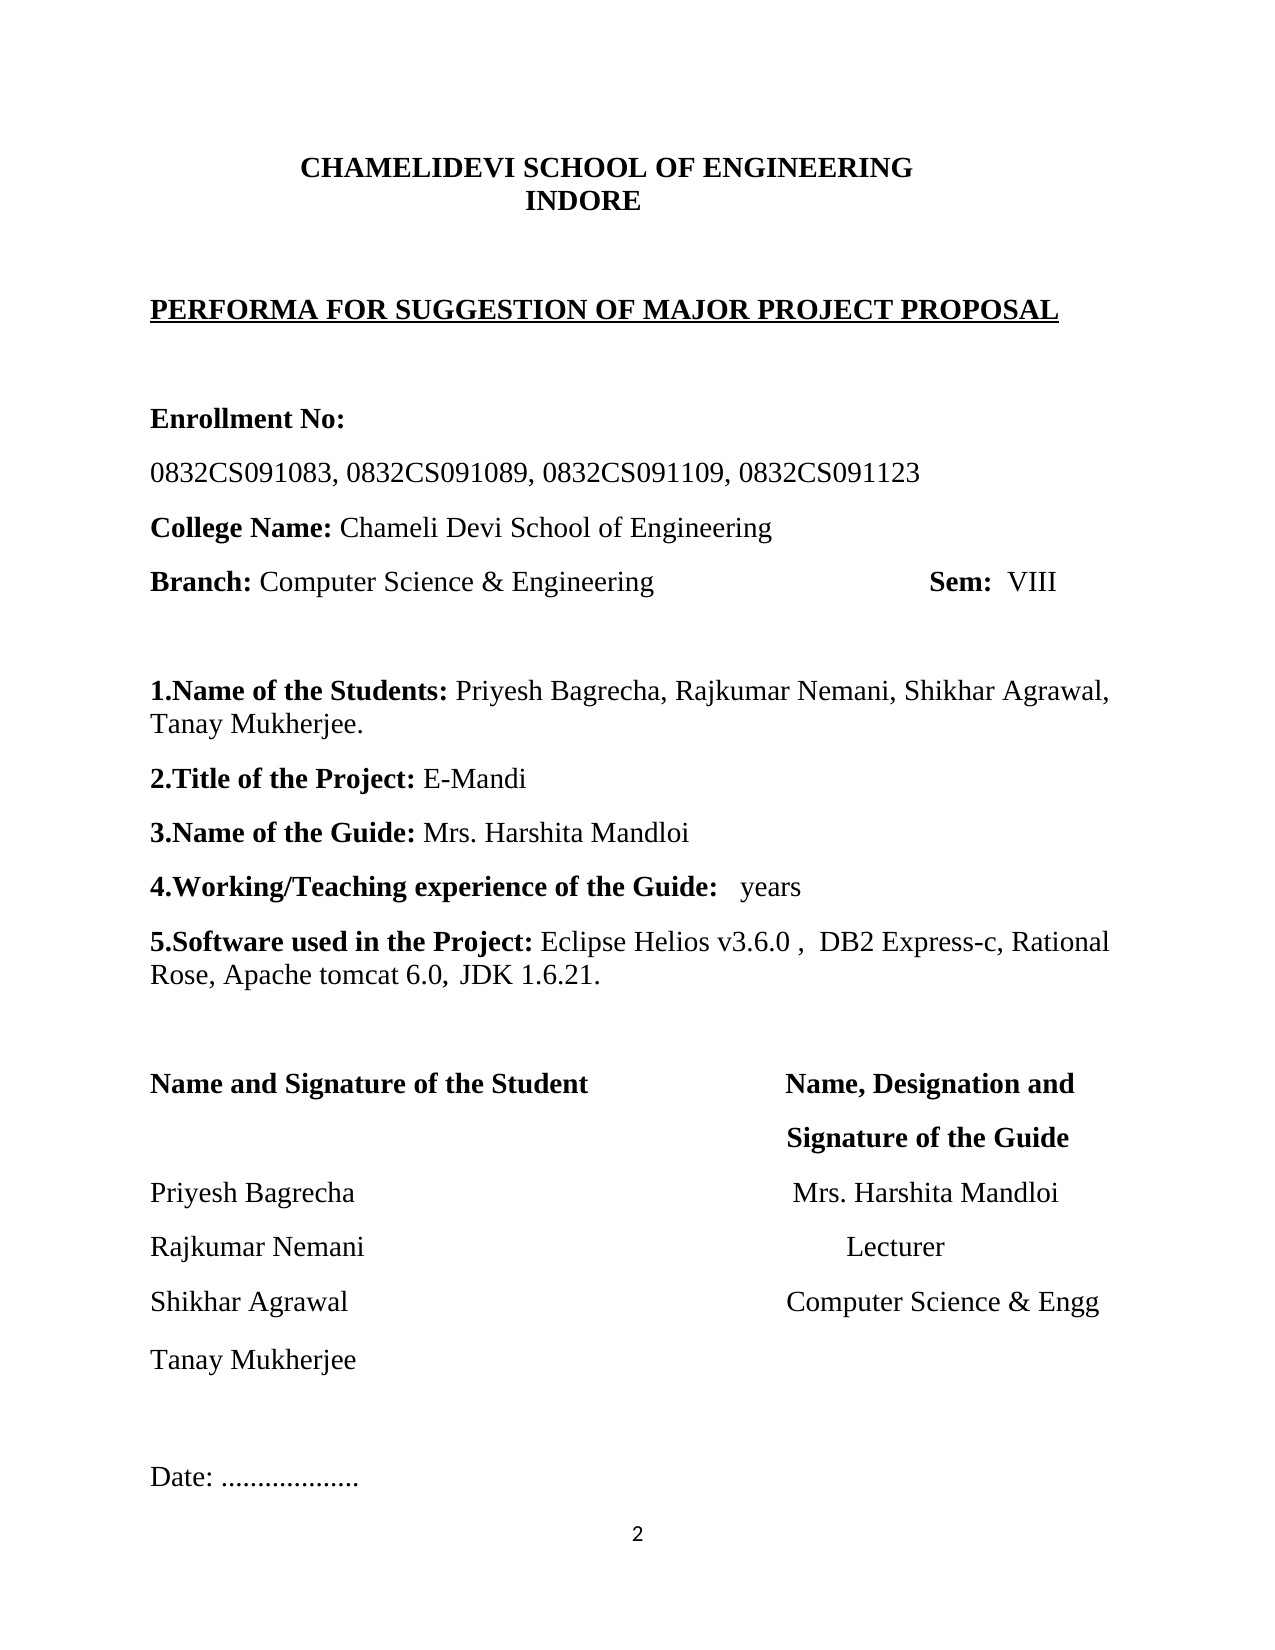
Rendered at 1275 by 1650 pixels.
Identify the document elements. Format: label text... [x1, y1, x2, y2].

text CHAMELIDEVI SCHOOL OF ENGINEERING [225, 150, 1125, 183]
text 4.Working/Teaching experience of the Guide: years [150, 869, 1125, 903]
text Priyesh Bagrecha Mrs. Harshita Mandloi [150, 1175, 1125, 1208]
text College Name: Chameli Devi School of Engineering [150, 510, 1125, 543]
text 2.Title of the Project: E-Mandi [150, 761, 1125, 794]
text Shikhar Agrawal Computer Science & Engg [150, 1284, 1125, 1317]
text Enrollment No: [150, 401, 1125, 434]
text Tanay Mukherjee [150, 1342, 1125, 1376]
text 0832CS091083, 0832CS091089, 0832CS091109, 0832CS091123 [150, 455, 1125, 489]
text 5.Software used in the Project: Eclipse Helios v3.6.0 , DB2 Express-c, Rational Rose, Apache tomcat 6.0, JDK 1.6.21. [150, 924, 1125, 991]
text Branch: Computer Science & Engineering Sem: VIII [150, 564, 1125, 598]
text INDORE [450, 183, 1125, 217]
text Date: ................... [150, 1459, 1125, 1493]
text PERFORMA FOR SUGGESTION OF MAJOR PROJECT PROPOSAL [150, 292, 1125, 326]
text Name and Signature of the Student Name, Designation and [150, 1066, 1125, 1100]
text 3.Name of the Guide: Mrs. Harshita Mandloi [150, 815, 1125, 849]
text Signature of the Guide [750, 1121, 1125, 1154]
text Rajkumar Nemani Lecturer [150, 1229, 1125, 1263]
text 1.Name of the Students: Priyesh Bagrecha, Rajkumar Nemani, Shikhar Agrawal, Tanay Mukherjee. [150, 673, 1125, 740]
